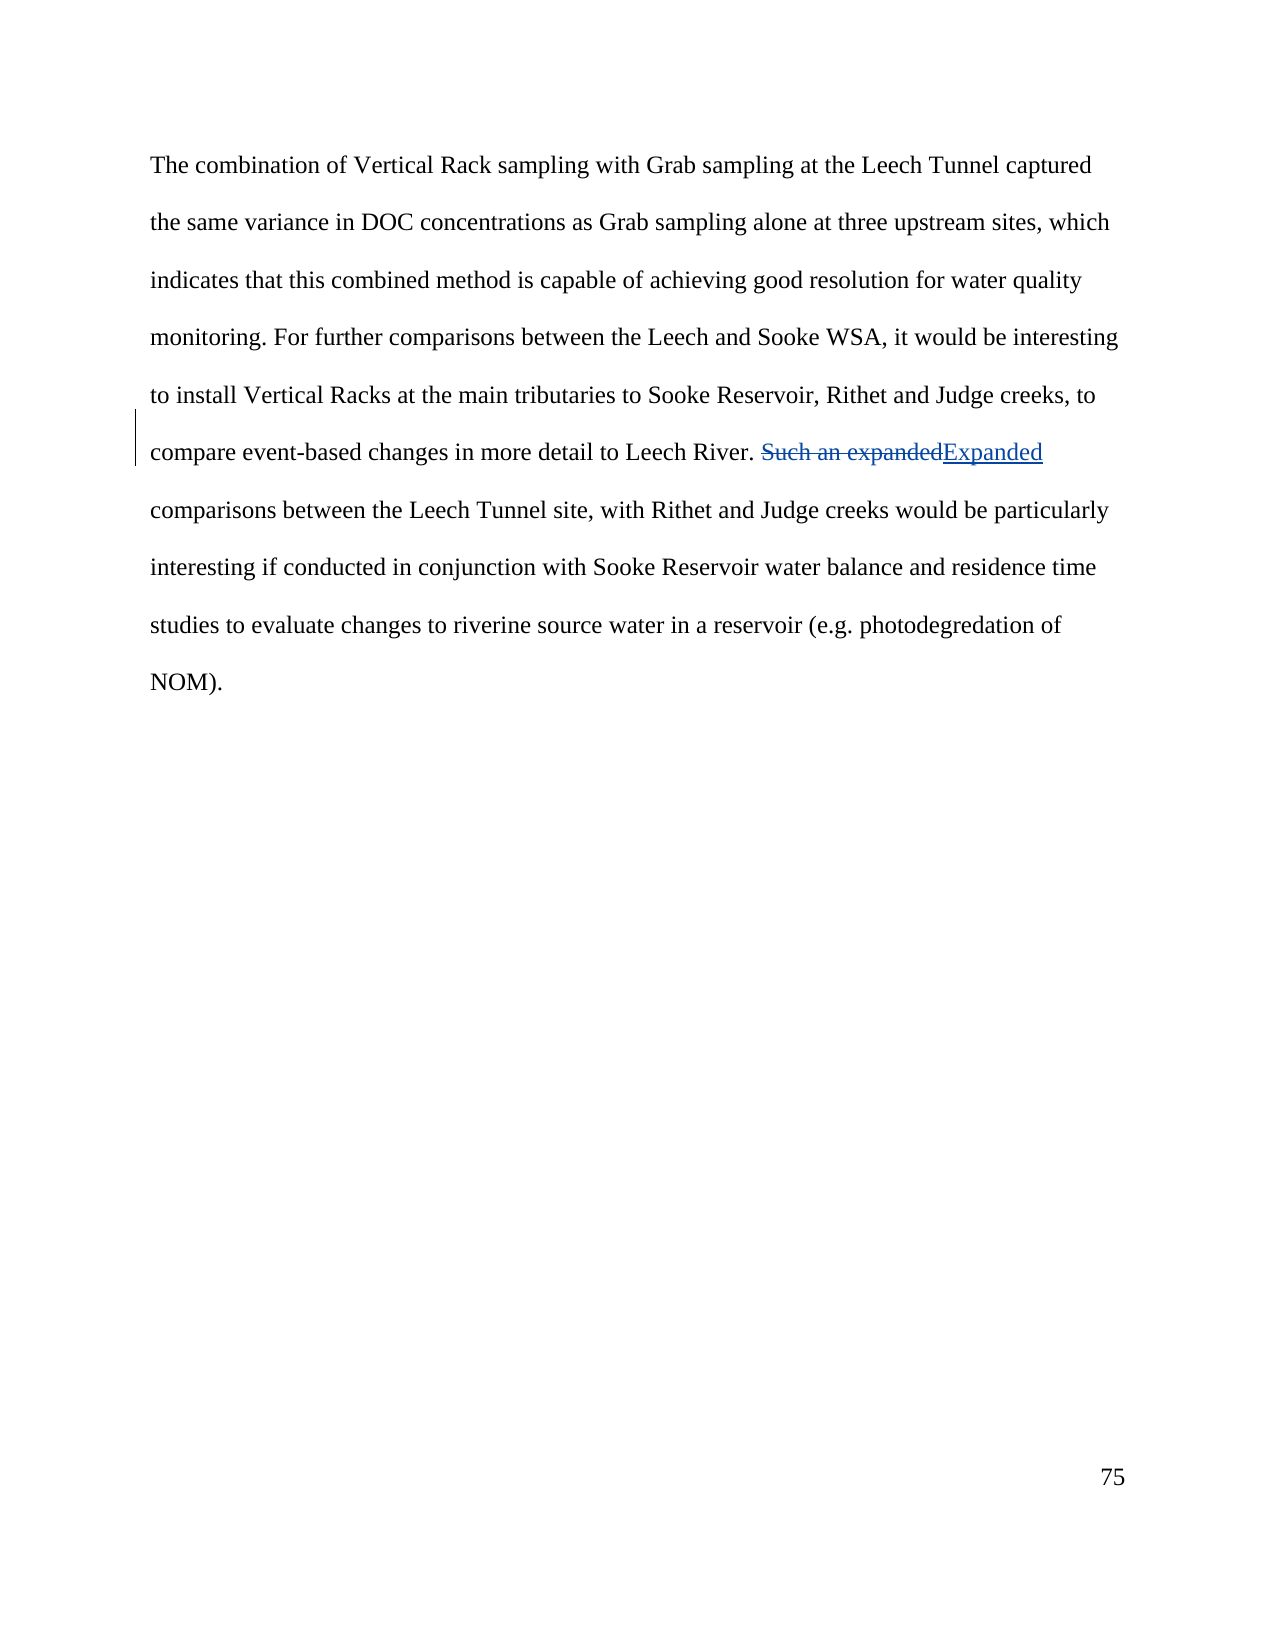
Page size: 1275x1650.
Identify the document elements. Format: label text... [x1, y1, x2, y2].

text The combination of Vertical Rack sampling with Grab sampling at the Leech Tunnel captured the same variance in DOC concentrations as Grab sampling alone at three upstream sites, which indicates that this combined method is capable of achieving good resolution for water quality monitoring. For further comparisons between the Leech and Sooke WSA, it would be interesting to install Vertical Racks at the main tributaries to Sooke Reservoir, Rithet and Judge creeks, to compare event-based changes in more detail to Leech River. comparisons between the Leech Tunnel site, with Rithet and Judge creeks would be particularly interesting if conducted in conjunction with Sooke Reservoir water balance and residence time studies to evaluate changes to riverine source water in a reservoir (e.g. photodegredation of NOM). [150, 150, 1125, 696]
